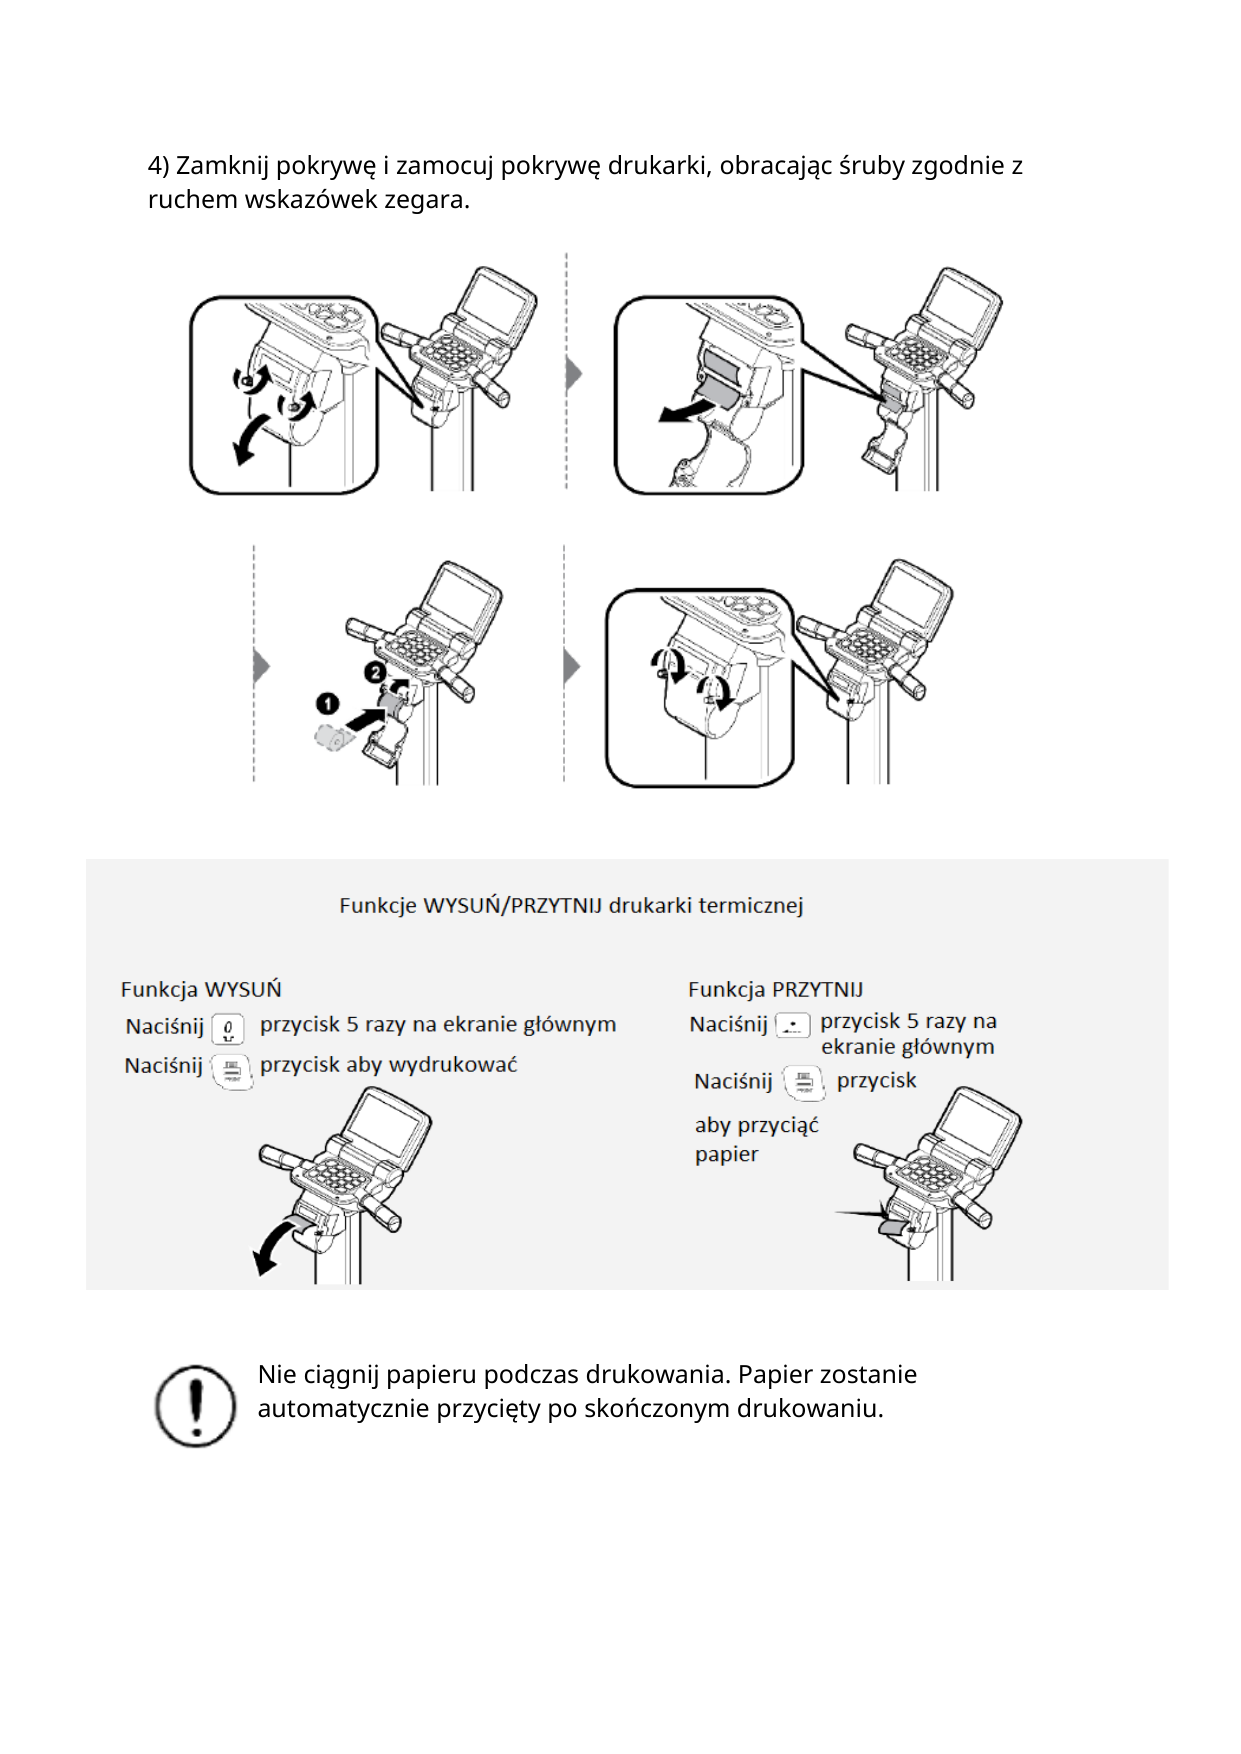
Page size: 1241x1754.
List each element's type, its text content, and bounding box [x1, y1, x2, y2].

text 4) Zamknij pokrywę i zamocuj pokrywę drukarki, obracając śruby zgodnie z ruchem wskazówek zegara. [148, 148, 1093, 216]
text Nie ciągnij papieru podczas drukowania. Papier zostanie automatycznie przycięty po skończonym drukowaniu. [148, 1357, 1093, 1425]
picture [147, 1358, 238, 1449]
picture [86, 859, 1169, 1290]
picture [147, 216, 1093, 843]
